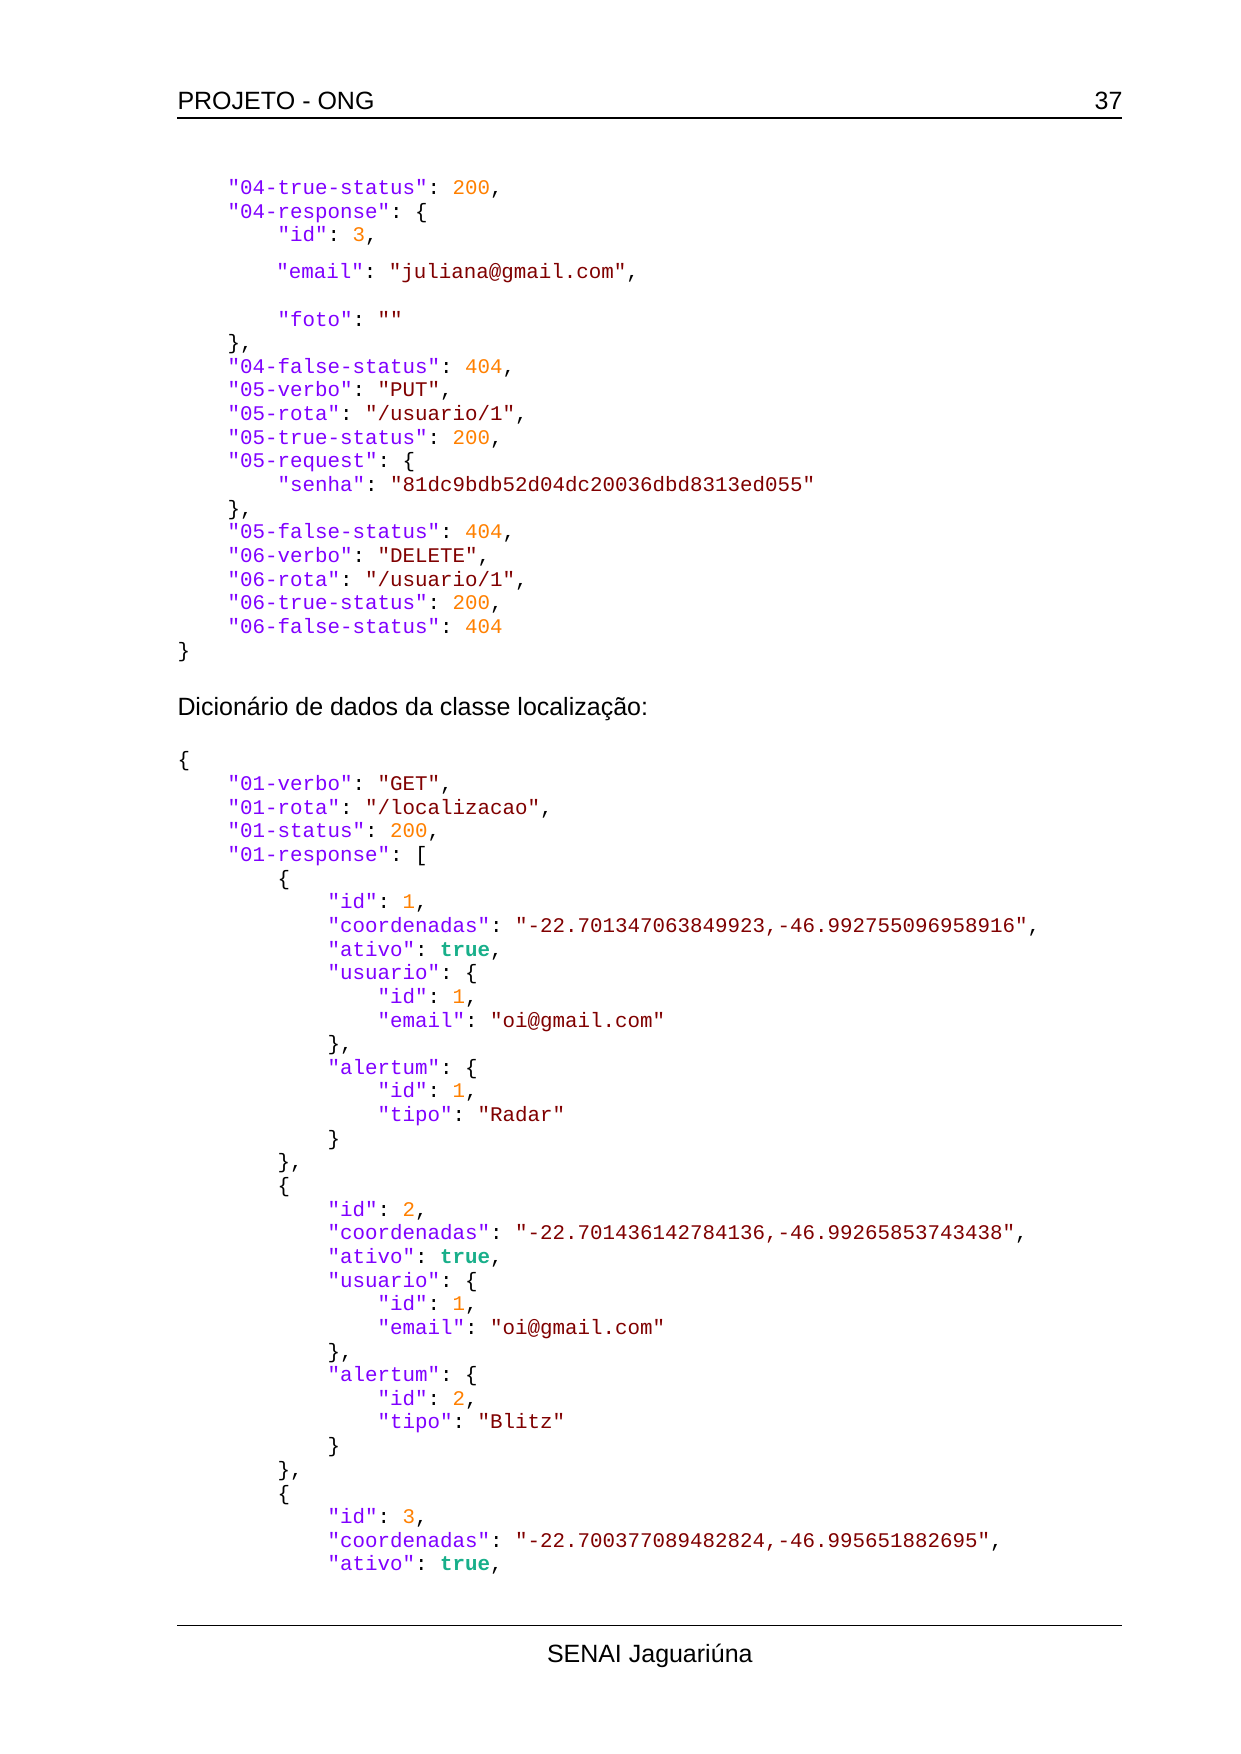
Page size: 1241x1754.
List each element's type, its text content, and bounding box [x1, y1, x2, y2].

text { [177, 1482, 1122, 1506]
text "usuario": { [177, 1270, 1122, 1293]
text "id": 1, [177, 891, 1122, 915]
text "id": 3, [177, 224, 1122, 248]
text } [177, 639, 1122, 663]
text { [177, 749, 1122, 773]
text "04-response": { [177, 201, 1122, 224]
text "05-true-status": 200, [177, 427, 1122, 450]
text } [177, 1435, 1122, 1459]
text "email": "oi@gmail.com" [177, 1009, 1122, 1033]
text "01-verbo": "GET", [177, 773, 1122, 797]
text }, [177, 332, 1122, 356]
text "email": "juliana@gmail.com", [177, 261, 1122, 284]
text "04-false-status": 404, [177, 356, 1122, 379]
text "05-rota": "/usuario/1", [177, 403, 1122, 427]
text "05-verbo": "PUT", [177, 379, 1122, 403]
text "coordenadas": "-22.700377089482824,-46.995651882695", [177, 1530, 1122, 1553]
text { [177, 1175, 1122, 1199]
text { [177, 868, 1122, 891]
text "alertum": { [177, 1057, 1122, 1081]
text "06-true-status": 200, [177, 592, 1122, 616]
text }, [177, 1033, 1122, 1057]
text "ativo": true, [177, 1553, 1122, 1577]
text "coordenadas": "-22.701436142784136,-46.99265853743438", [177, 1222, 1122, 1246]
text "05-false-status": 404, [177, 521, 1122, 545]
text "senha": "81dc9bdb52d04dc20036dbd8313ed055" [177, 474, 1122, 498]
text "tipo": "Blitz" [177, 1412, 1122, 1435]
text "04-true-status": 200, [177, 177, 1122, 201]
text "id": 1, [177, 1293, 1122, 1317]
text "tipo": "Radar" [177, 1104, 1122, 1128]
text "id": 2, [177, 1388, 1122, 1412]
text "alertum": { [177, 1364, 1122, 1388]
text "id": 3, [177, 1506, 1122, 1530]
text }, [177, 1341, 1122, 1364]
text "ativo": true, [177, 939, 1122, 962]
text "coordenadas": "-22.701347063849923,-46.992755096958916", [177, 915, 1122, 939]
text "06-rota": "/usuario/1", [177, 569, 1122, 592]
text "01-status": 200, [177, 820, 1122, 844]
text "01-rota": "/localizacao", [177, 797, 1122, 820]
text "ativo": true, [177, 1246, 1122, 1270]
text "05-request": { [177, 450, 1122, 474]
text }, [177, 498, 1122, 521]
text "id": 1, [177, 986, 1122, 1009]
text }, [177, 1459, 1122, 1482]
text "01-response": [ [177, 844, 1122, 868]
text } [177, 1128, 1122, 1151]
text "id": 2, [177, 1199, 1122, 1222]
text Dicionário de dados da classe localização: [177, 692, 1122, 721]
text "usuario": { [177, 962, 1122, 986]
text "email": "oi@gmail.com" [177, 1317, 1122, 1341]
text "id": 1, [177, 1081, 1122, 1104]
text "foto": "" [177, 308, 1122, 332]
text "06-false-status": 404 [177, 616, 1122, 639]
text }, [177, 1151, 1122, 1175]
text "06-verbo": "DELETE", [177, 545, 1122, 569]
